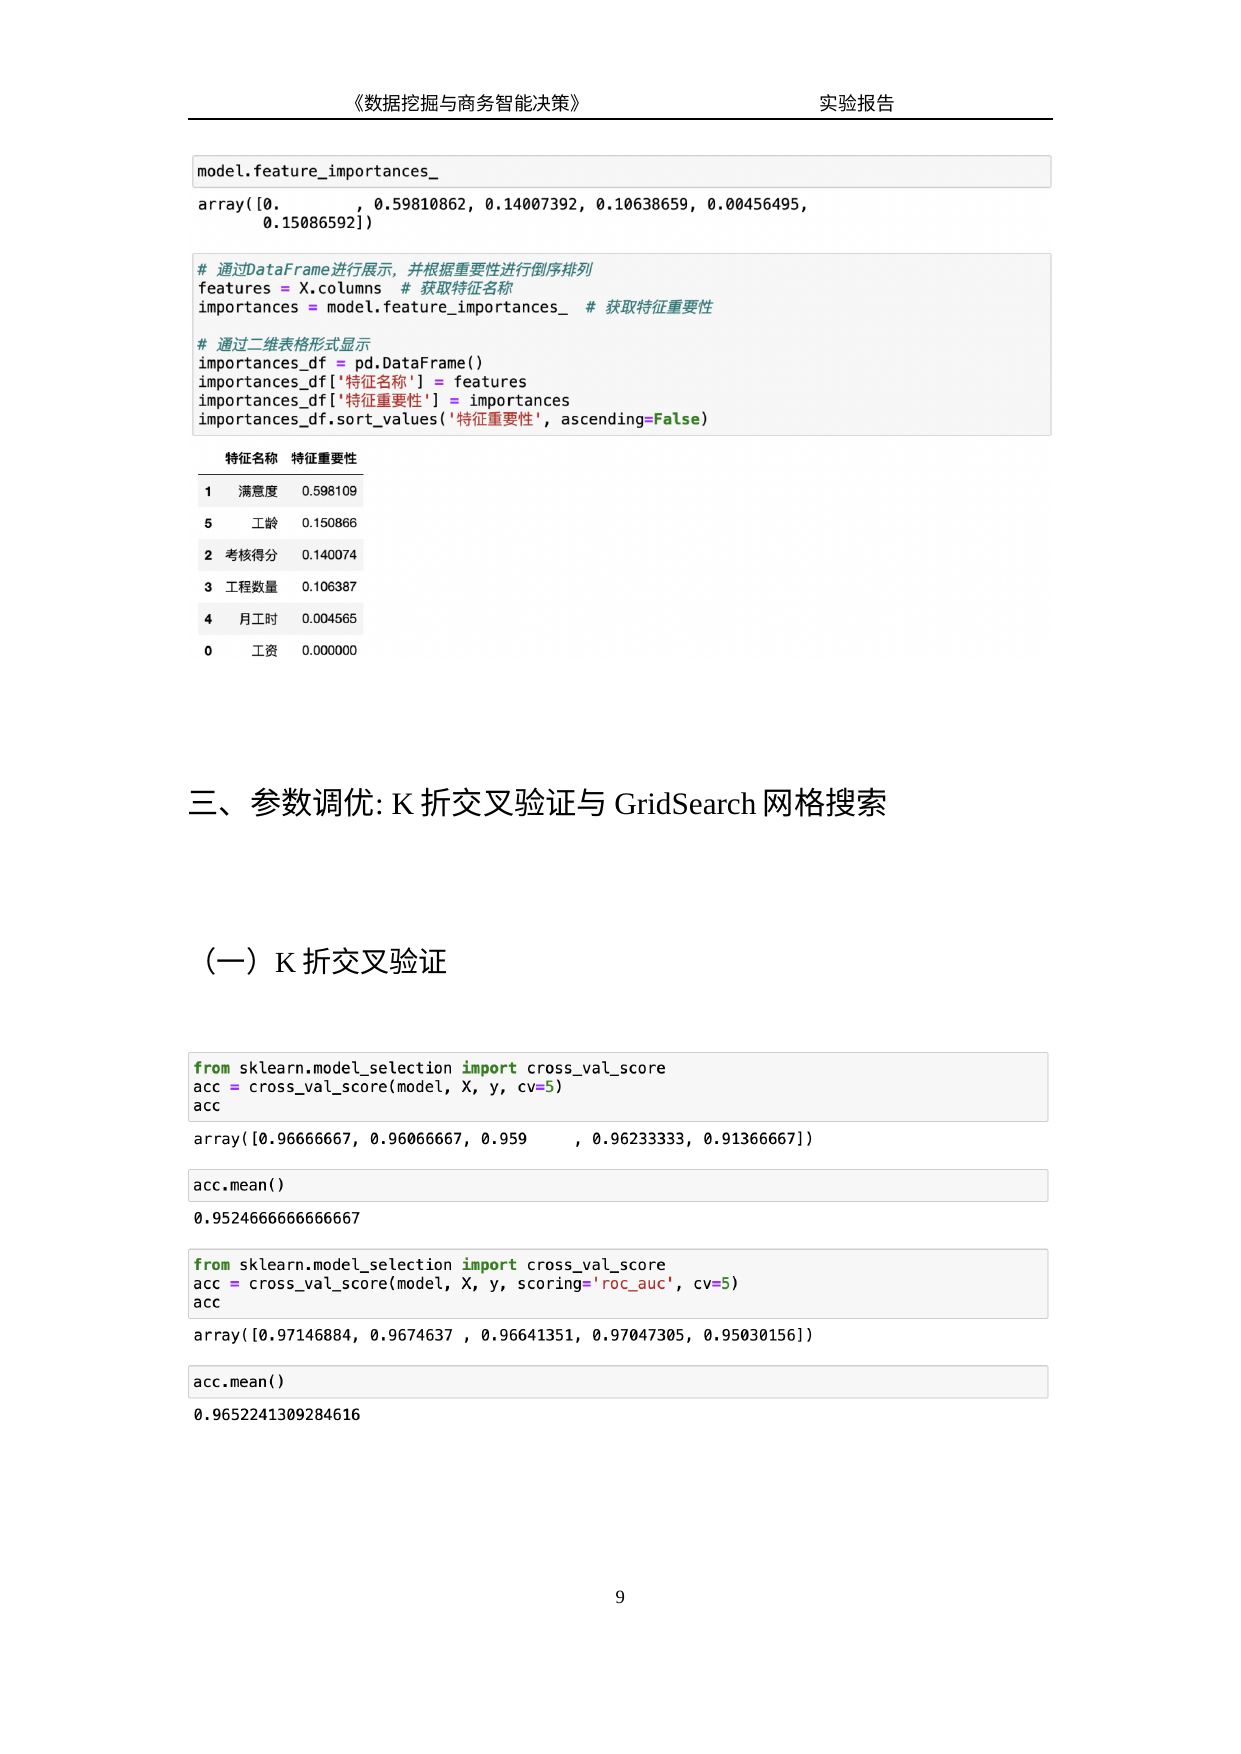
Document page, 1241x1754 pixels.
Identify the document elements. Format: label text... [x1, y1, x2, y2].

picture [187, 1050, 1052, 1438]
picture [187, 153, 1053, 659]
subtitle 参数调优: K折交叉验证与GridSearch网格搜索 [187, 770, 1053, 835]
subtitle K折交叉验证 [187, 929, 1053, 994]
